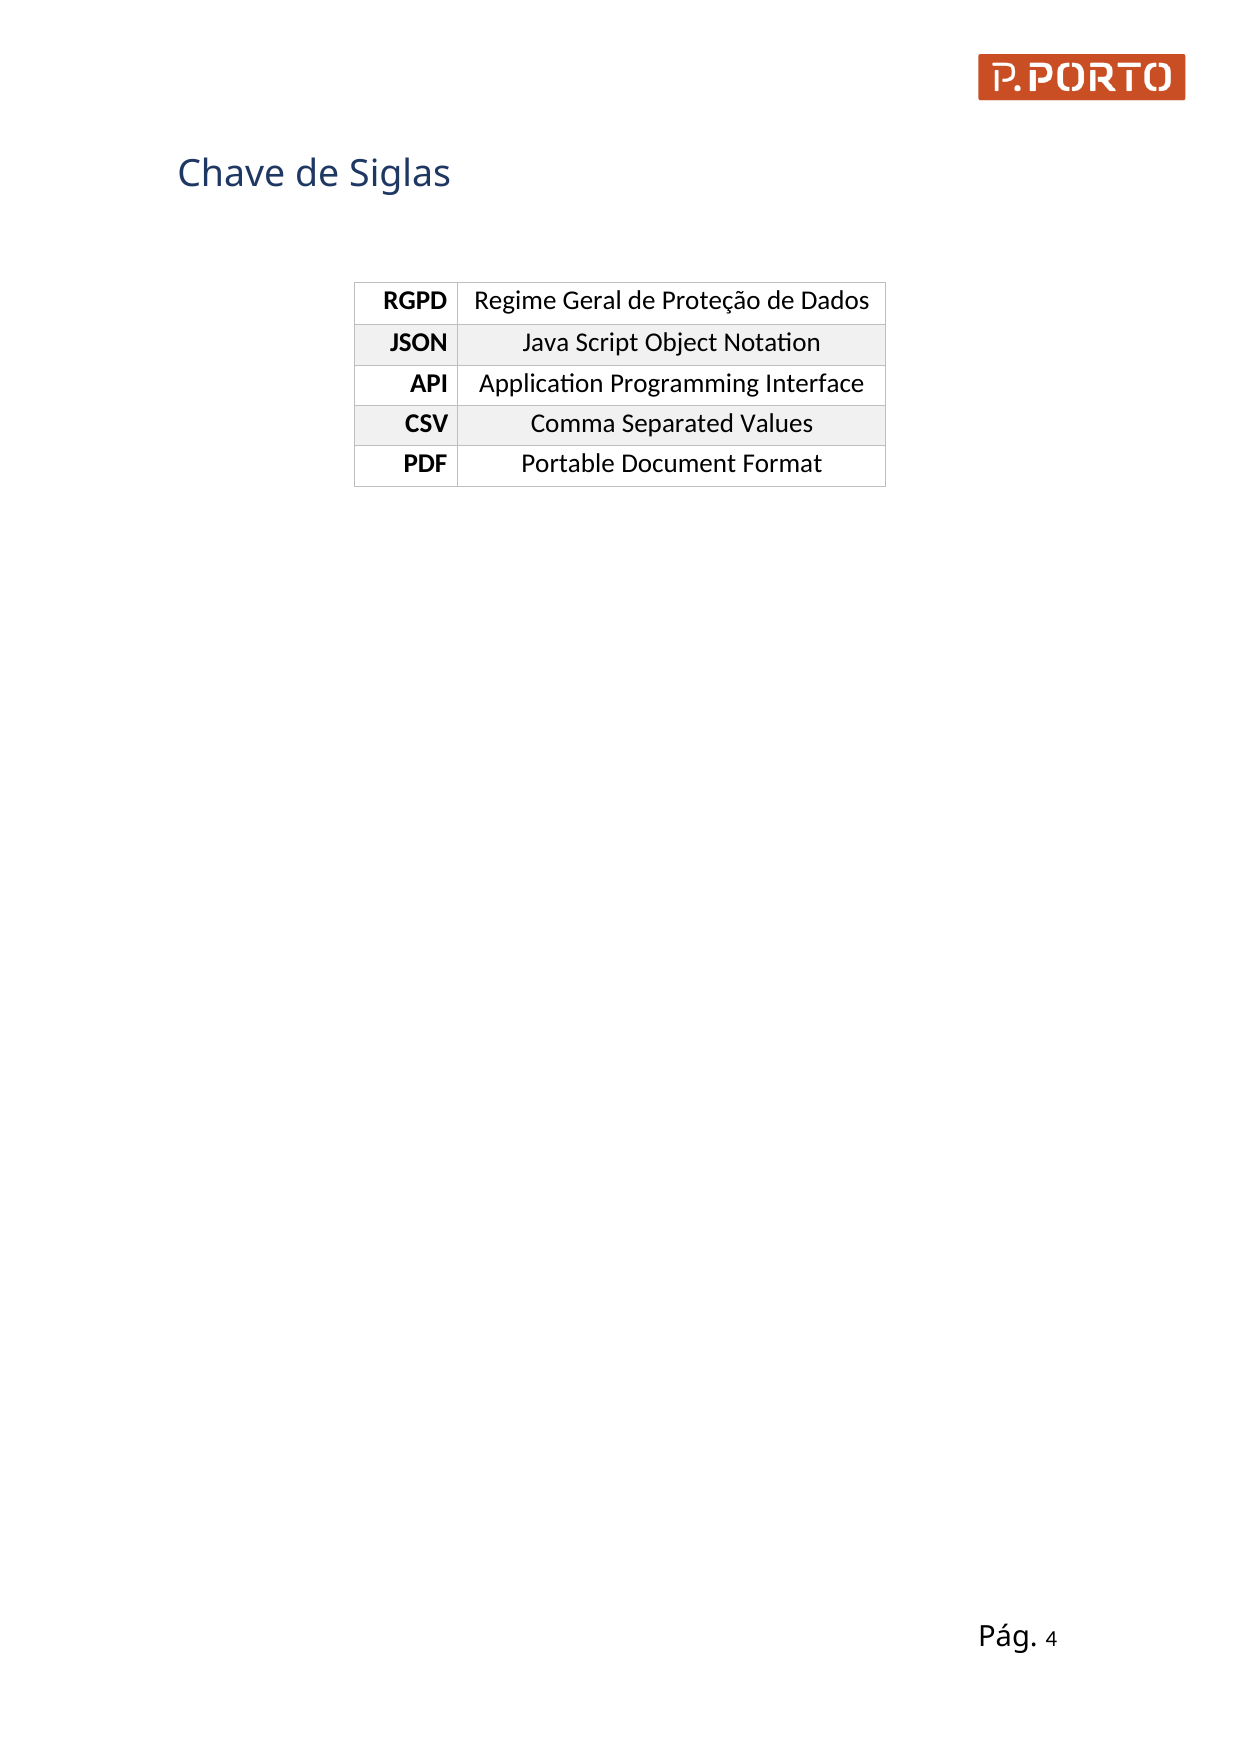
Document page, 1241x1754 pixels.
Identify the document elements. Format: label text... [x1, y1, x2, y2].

table_cell API [355, 366, 457, 405]
table_cell Java Script Object Notation [458, 325, 885, 365]
table_cell Comma Separated Values [458, 406, 885, 445]
picture [978, 54, 1186, 101]
table_cell CSV [355, 406, 457, 445]
table_header Regime Geral de Proteção de Dados [458, 283, 885, 323]
subtitle Chave de Siglas [177, 147, 1157, 198]
table_cell PDF [355, 446, 457, 486]
table_cell Portable Document Format [458, 446, 885, 486]
table_cell JSON [355, 325, 457, 365]
table_cell Application Programming Interface [458, 366, 885, 405]
table_header RGPD [355, 283, 457, 323]
